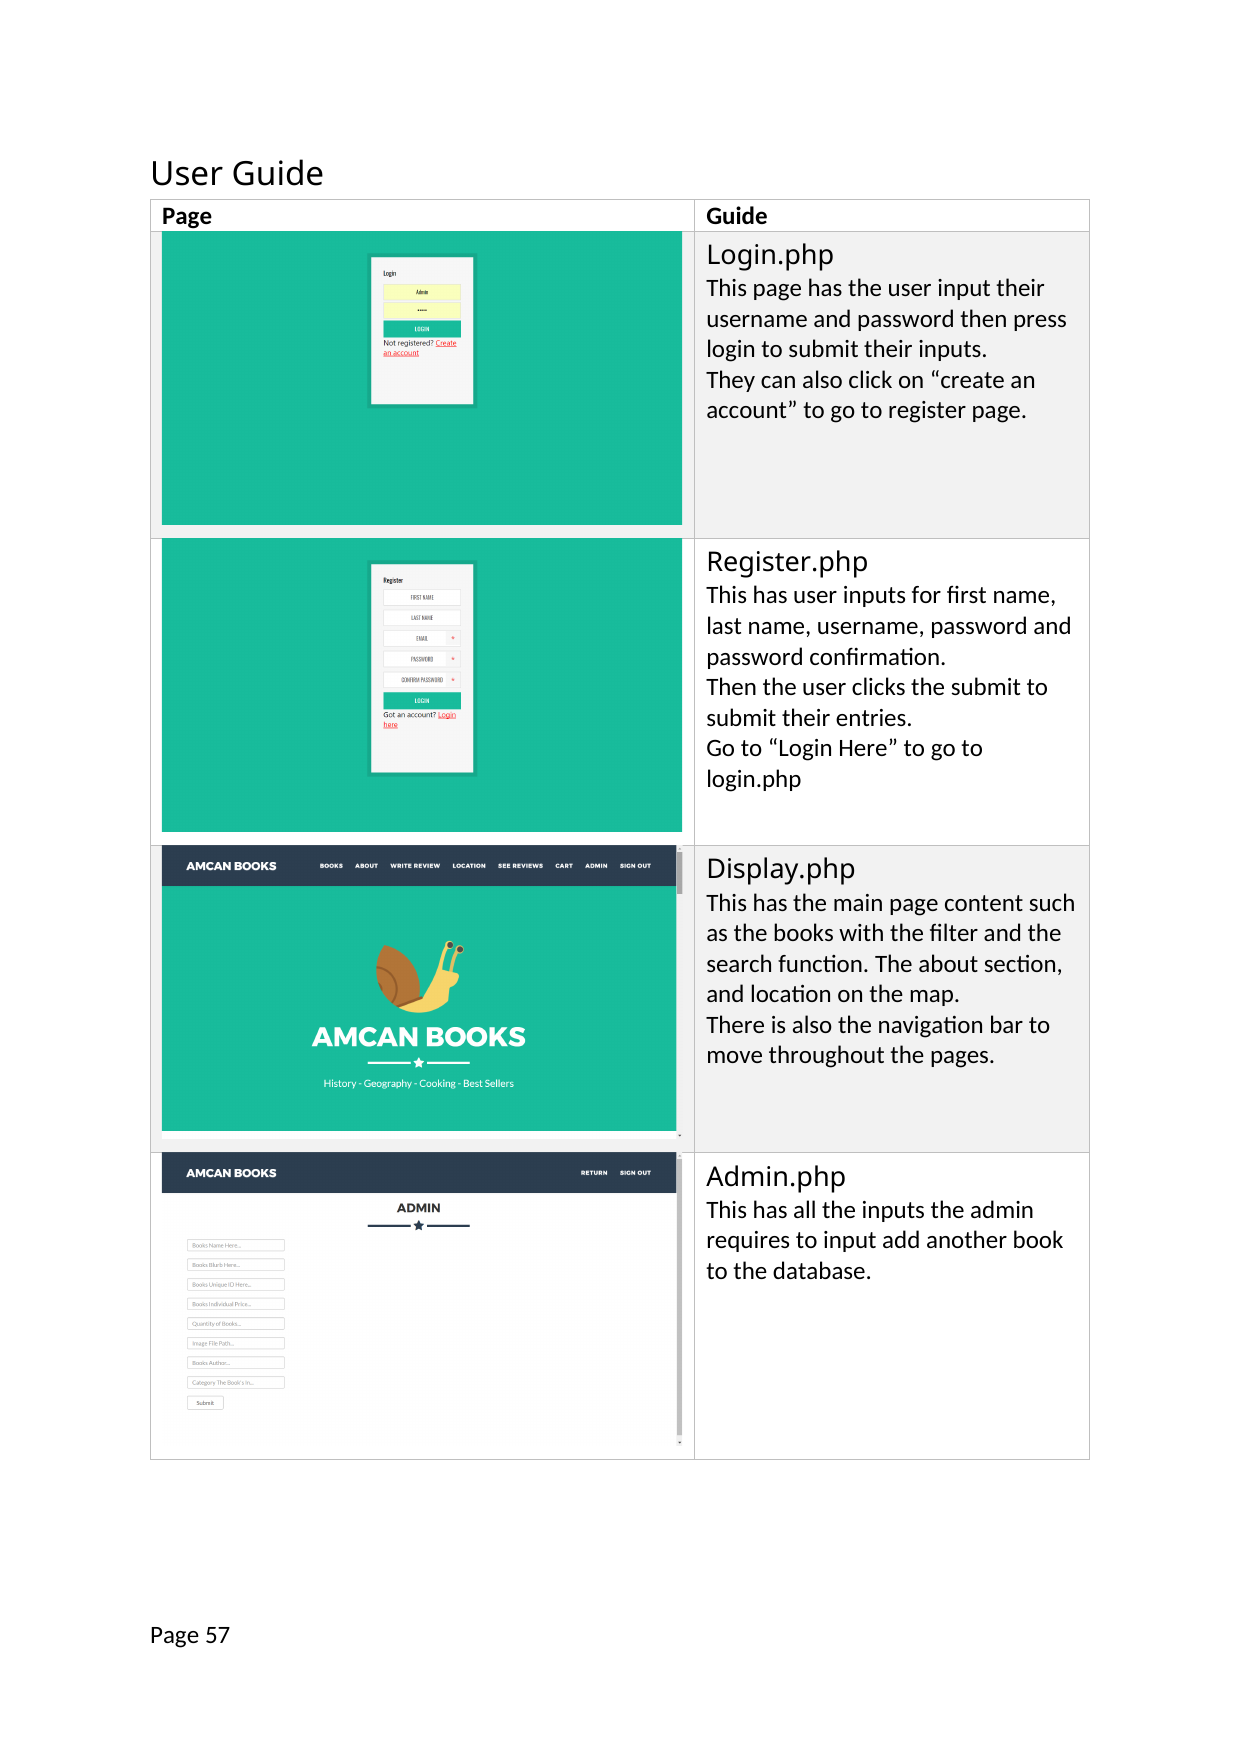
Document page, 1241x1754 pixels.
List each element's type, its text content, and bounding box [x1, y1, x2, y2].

table_cell Login.php This page has the user input their username and password then press login to submit their inputs. They can also click on “create an account” to go to register page. [695, 232, 1089, 538]
picture [161, 845, 683, 1139]
table_cell [151, 539, 694, 845]
table_cell [151, 846, 694, 1152]
table_cell Display.php This has the main page content such as the books with the filter and the search function. The about section, and location on the map. There is also the navigation bar to move throughout the pages. [695, 846, 1089, 1152]
picture [161, 231, 683, 525]
picture [161, 538, 683, 832]
table_cell Register.php This has user inputs for first name, last name, username, password and password confirmation. Then the user clicks the submit to submit their entries. Go to “Login Here” to go to login.php [695, 539, 1089, 845]
table_header Guide [695, 200, 1089, 231]
picture [161, 1152, 683, 1446]
table_cell [151, 1153, 694, 1459]
table_header Page [151, 200, 694, 231]
subtitle User Guide [150, 150, 1090, 195]
table_cell [151, 232, 694, 538]
table_cell Admin.php This has all the inputs the admin requires to input add another book to the database. [695, 1153, 1089, 1459]
